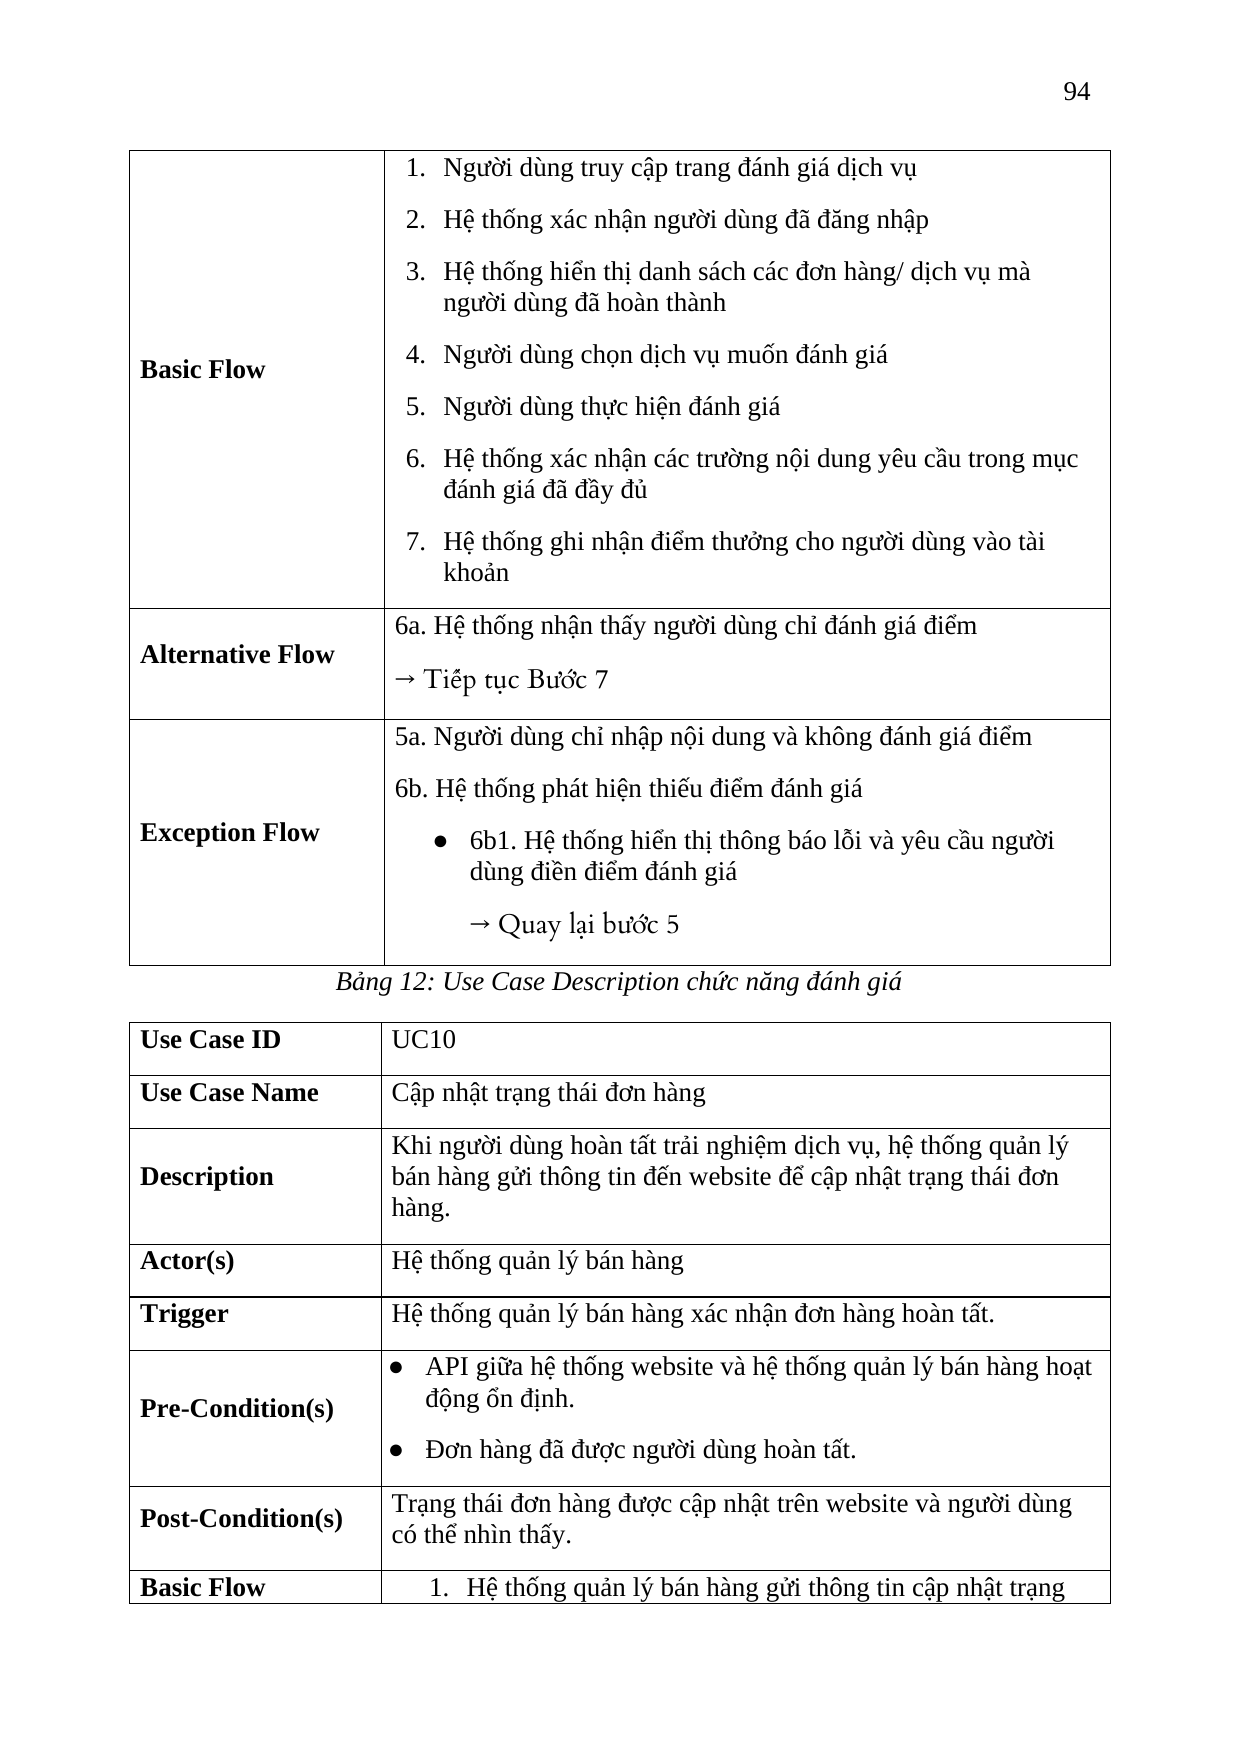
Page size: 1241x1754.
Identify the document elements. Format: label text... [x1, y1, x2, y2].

table_cell 5a. Người dùng chỉ nhập nội dung và không đánh giá điểm 6b. Hệ thống phát hiện thiếu điểm đánh giá 6b1. Hệ thống hiển thị thông báo lỗi và yêu cầu người dùng điền điểm đánh giá → Quay lại bước 5 [385, 720, 1110, 964]
table_header UC10 [382, 1023, 1110, 1075]
table_cell Basic Flow [130, 1571, 381, 1603]
table_cell Người dùng truy cập trang đánh giá dịch vụ Hệ thống xác nhận người dùng đã đăng nhập Hệ thống hiển thị danh sách các đơn hàng/ dịch vụ mà người dùng đã hoàn thành Người dùng chọn dịch vụ muốn đánh giá Người dùng thực hiện đánh giá Hệ thống xác nhận các trường nội dung yêu cầu trong mục đánh giá đã đầy đủ Hệ thống ghi nhận điểm thưởng cho người dùng vào tài khoản [385, 151, 1110, 608]
table_cell Trigger [130, 1298, 381, 1349]
table_cell Trạng thái đơn hàng được cập nhật trên website và người dùng có thể nhìn thấy. [382, 1487, 1110, 1570]
table_cell Alternative Flow [130, 609, 384, 719]
table_cell Post-Condition(s) [130, 1487, 381, 1570]
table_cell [382, 1571, 1110, 1603]
table_header Use Case ID [130, 1023, 381, 1075]
table_cell 6a. Hệ thống nhận thấy người dùng chỉ đánh giá điểm → Tiếp tục Bước 7 [385, 609, 1110, 719]
table_cell Exception Flow [130, 720, 384, 964]
table_cell Cập nhật trạng thái đơn hàng [382, 1076, 1110, 1128]
table_cell API giữa hệ thống website và hệ thống quản lý bán hàng hoạt động ổn định. Đơn hàng đã được người dùng hoàn tất. [382, 1351, 1110, 1486]
table_cell Use Case Name [130, 1076, 381, 1128]
table_cell Actor(s) [130, 1245, 381, 1296]
table_cell Khi người dùng hoàn tất trải nghiệm dịch vụ, hệ thống quản lý bán hàng gửi thông tin đến website để cập nhật trạng thái đơn hàng. [382, 1129, 1110, 1243]
table_cell Pre-Condition(s) [130, 1351, 381, 1486]
table_cell Hệ thống quản lý bán hàng xác nhận đơn hàng hoàn tất. [382, 1298, 1110, 1349]
subtitle Bảng 12: Use Case Description chức năng đánh giá [150, 966, 1090, 997]
table_cell Description [130, 1129, 381, 1243]
table_cell Basic Flow [130, 151, 384, 608]
table_cell Hệ thống quản lý bán hàng [382, 1245, 1110, 1296]
